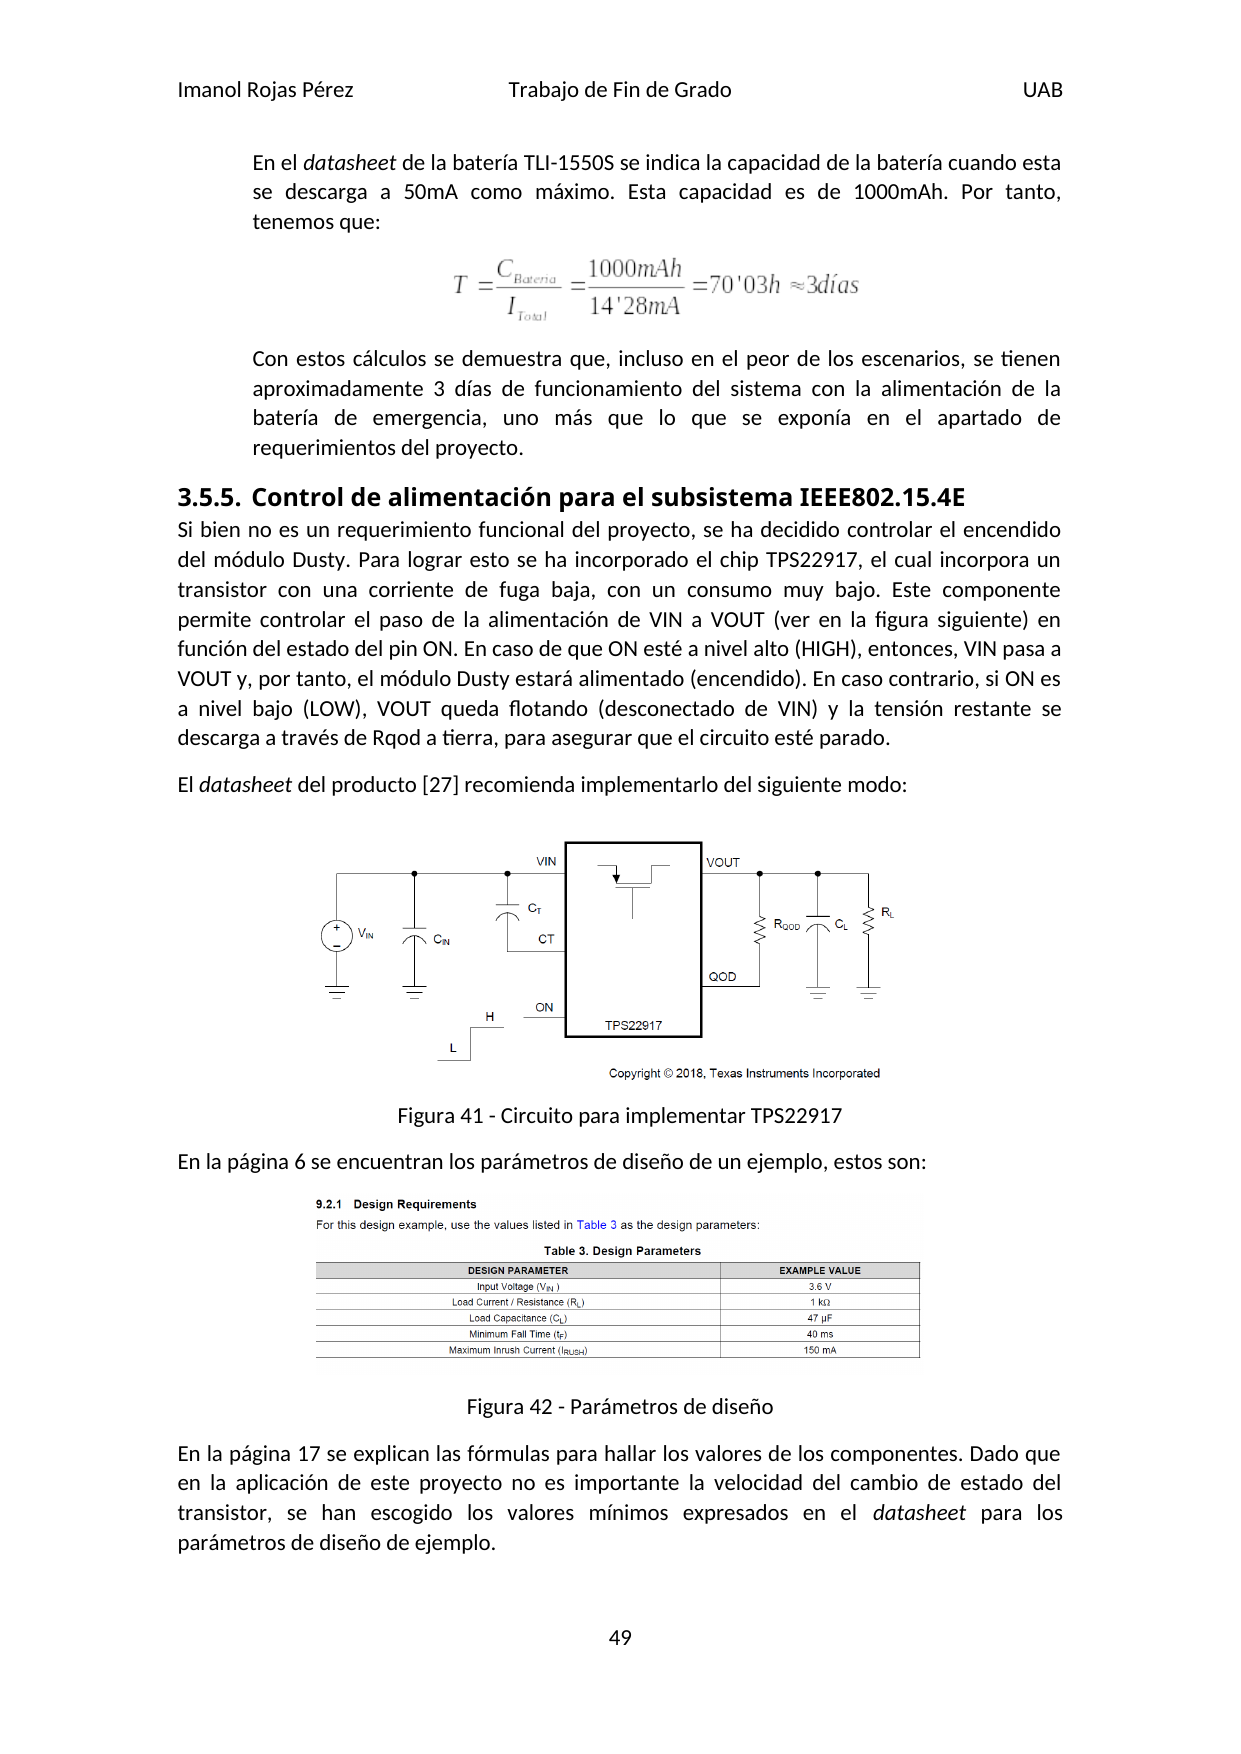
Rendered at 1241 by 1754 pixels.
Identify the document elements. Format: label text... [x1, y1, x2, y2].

subtitle Control de alimentación para el subsistema IEEE802.15.4E [177, 479, 1063, 514]
text Figura 42 - Parámetros de diseño [177, 1392, 1063, 1421]
text En la página 6 se encuentran los parámetros de diseño de un ejemplo, estos son: [177, 1147, 1063, 1175]
text Figura 41 - Circuito para implementar TPS22917 [177, 1101, 1063, 1129]
text El datasheet del producto [27] recomienda implementarlo del siguiente modo: [177, 770, 1063, 798]
text Con estos cálculos se demuestra que, incluso en el peor de los escenarios, se tienen aproximadamente 3 días de funcionamiento del sistema con la alimentación de la batería de emergencia, uno más que lo que se exponía en el apartado de requerimientos del proyecto. [252, 344, 1063, 461]
picture [316, 1193, 925, 1375]
picture [314, 816, 926, 1083]
text Si bien no es un requerimiento funcional del proyecto, se ha decidido controlar el encendido del módulo Dusty. Para lograr esto se ha incorporado el chip TPS22917, el cual incorpora un transistor con una corriente de fuga baja, con un consumo muy bajo. Este componente permite controlar el paso de la alimentación de VIN a VOUT (ver en la figura siguiente) en función del estado del pin ON. En caso de que ON esté a nivel alto (HIGH), entonces, VIN pasa a VOUT y, por tanto, el módulo Dusty estará alimentado (encendido). En caso contrario, si ON es a nivel bajo (LOW), VOUT queda flotando (desconectado de VIN) y la tensión restante se descarga a través de Rqod a tierra, para asegurar que el circuito esté parado. [177, 516, 1063, 751]
text En la página 17 se explican las fórmulas para hallar los valores de los componentes. Dado que en la aplicación de este proyecto no es importante la velocidad del cambio de estado del transistor, se han escogido los valores mínimos expresados en el datasheet para los parámetros de diseño de ejemplo. [177, 1439, 1063, 1556]
text En el datasheet de la batería TLI-1550S se indica la capacidad de la batería cuando esta se descarga a 50mA como máximo. Esta capacidad es de 1000mAh. Por tanto, tenemos que: [252, 148, 1063, 235]
